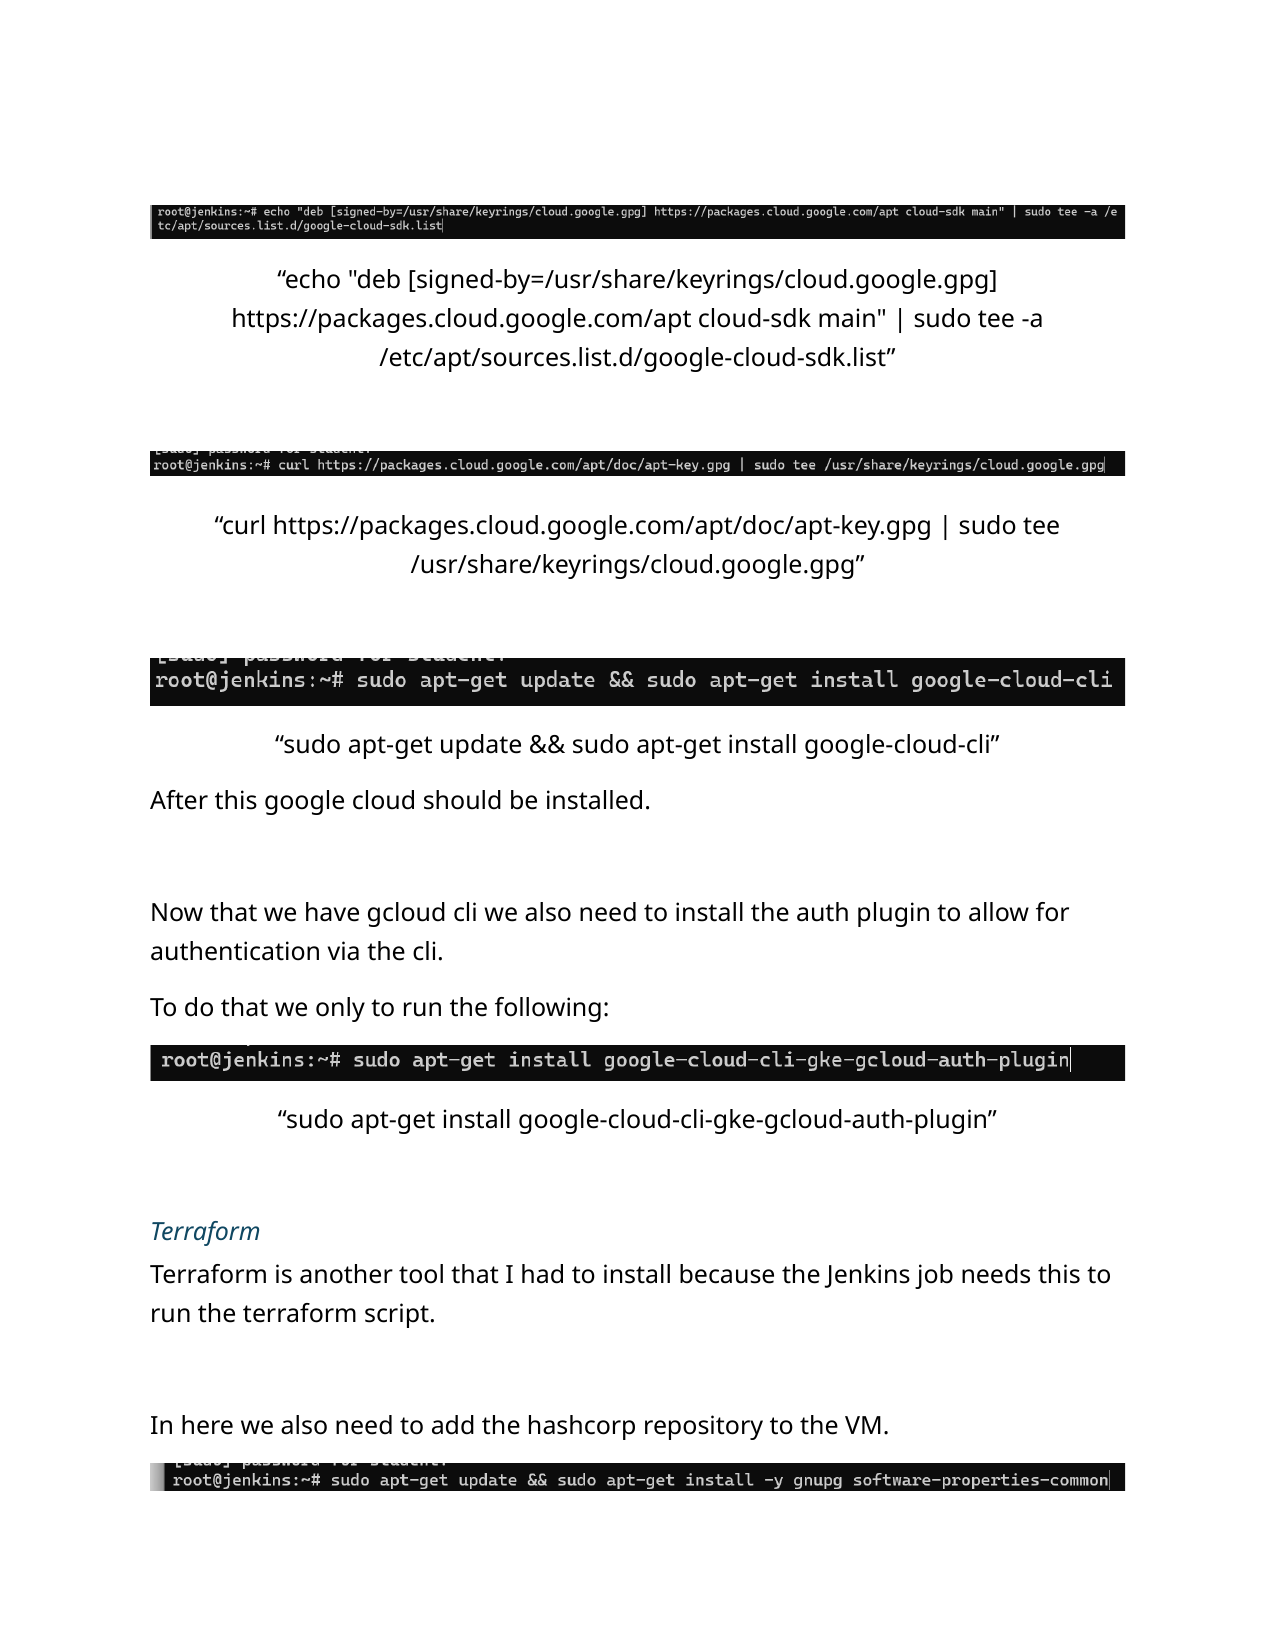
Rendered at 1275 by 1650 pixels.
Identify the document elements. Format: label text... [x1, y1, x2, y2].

subtitle Terraform [150, 1214, 1125, 1248]
text “sudo apt-get update && sudo apt-get install google-cloud-cli” [150, 727, 1125, 761]
text “curl https://packages.cloud.google.com/apt/doc/apt-key.gpg | sudo tee /usr/share/keyrings/cloud.google.gpg” [150, 507, 1125, 581]
picture [150, 451, 1125, 476]
picture [150, 658, 1125, 706]
picture [150, 205, 1125, 239]
picture [150, 1045, 1125, 1081]
text In here we also need to add the hashcorp repository to the VM. [150, 1408, 1125, 1442]
text “sudo apt-get install google-cloud-cli-gke-gcloud-auth-plugin” [150, 1102, 1125, 1136]
text After this google cloud should be installed. [150, 783, 1125, 817]
picture [150, 1463, 1125, 1491]
text Now that we have gcloud cli we also need to install the auth plugin to allow for authentication via the cli. [150, 894, 1125, 968]
text To do that we only to run the following: [150, 989, 1125, 1023]
text Terraform is another tool that I had to install because the Jenkins job needs this to run the terraform script. [150, 1257, 1125, 1330]
text “echo "deb [signed-by=/usr/share/keyrings/cloud.google.gpg] https://packages.cloud.google.com/apt cloud-sdk main" | sudo tee -a /etc/apt/sources.list.d/google-cloud-sdk.list” [150, 262, 1125, 374]
